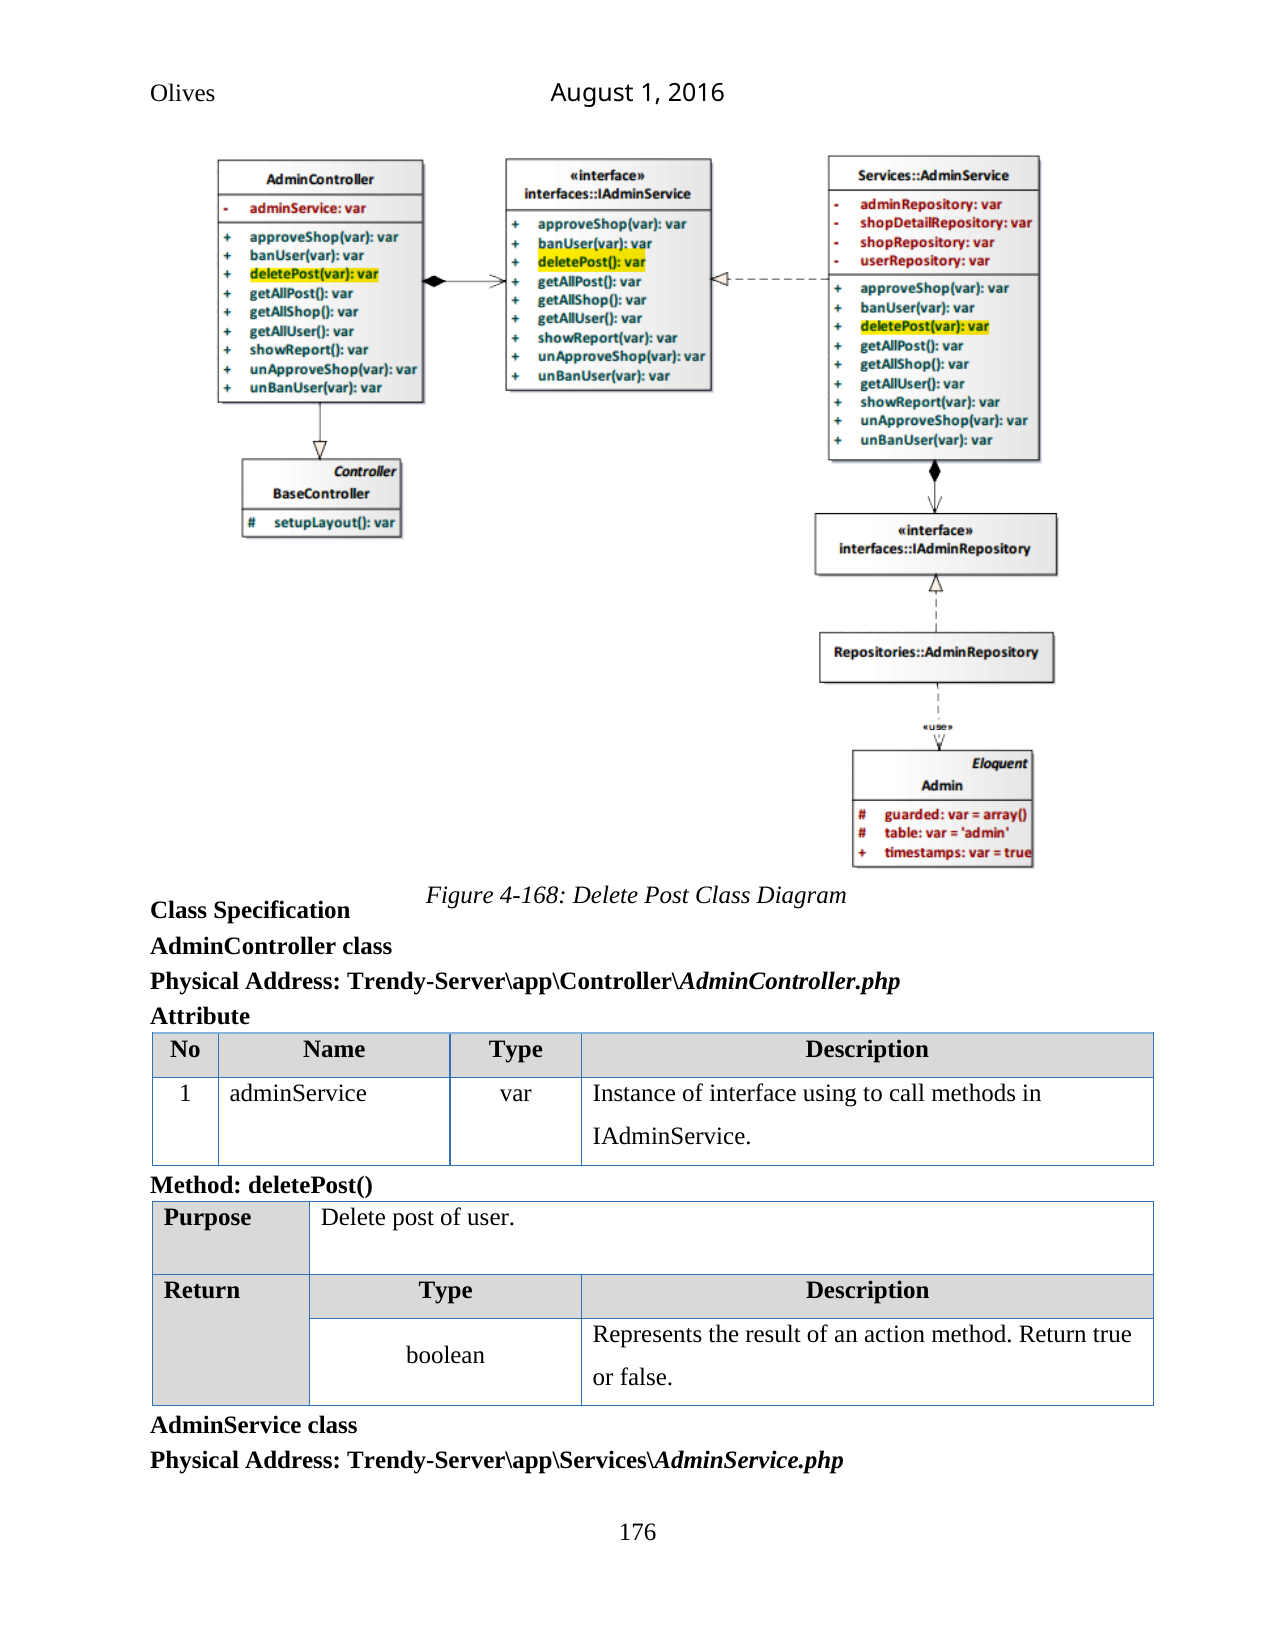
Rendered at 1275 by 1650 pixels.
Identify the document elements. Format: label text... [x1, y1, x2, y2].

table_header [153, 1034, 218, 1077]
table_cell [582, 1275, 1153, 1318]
subtitle Method: deletePost() [150, 1170, 1125, 1198]
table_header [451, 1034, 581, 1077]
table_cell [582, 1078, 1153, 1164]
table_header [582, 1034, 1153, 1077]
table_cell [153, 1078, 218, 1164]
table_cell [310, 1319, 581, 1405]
subtitle Class Specification [150, 896, 1125, 924]
picture [206, 150, 1069, 877]
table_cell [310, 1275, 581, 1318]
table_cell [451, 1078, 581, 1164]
subtitle AdminService class [150, 1410, 1125, 1439]
subtitle Attribute [150, 1001, 1125, 1030]
subtitle AdminController class [150, 931, 1125, 959]
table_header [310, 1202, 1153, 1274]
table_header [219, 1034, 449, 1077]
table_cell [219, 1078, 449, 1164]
subtitle Physical Address: Trendy-Server\app\Services\AdminService.php [150, 1446, 1125, 1474]
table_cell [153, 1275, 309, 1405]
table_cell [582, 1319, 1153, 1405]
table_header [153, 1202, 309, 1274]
subtitle Physical Address: Trendy-Server\app\Controller\AdminController.php [150, 966, 1125, 995]
